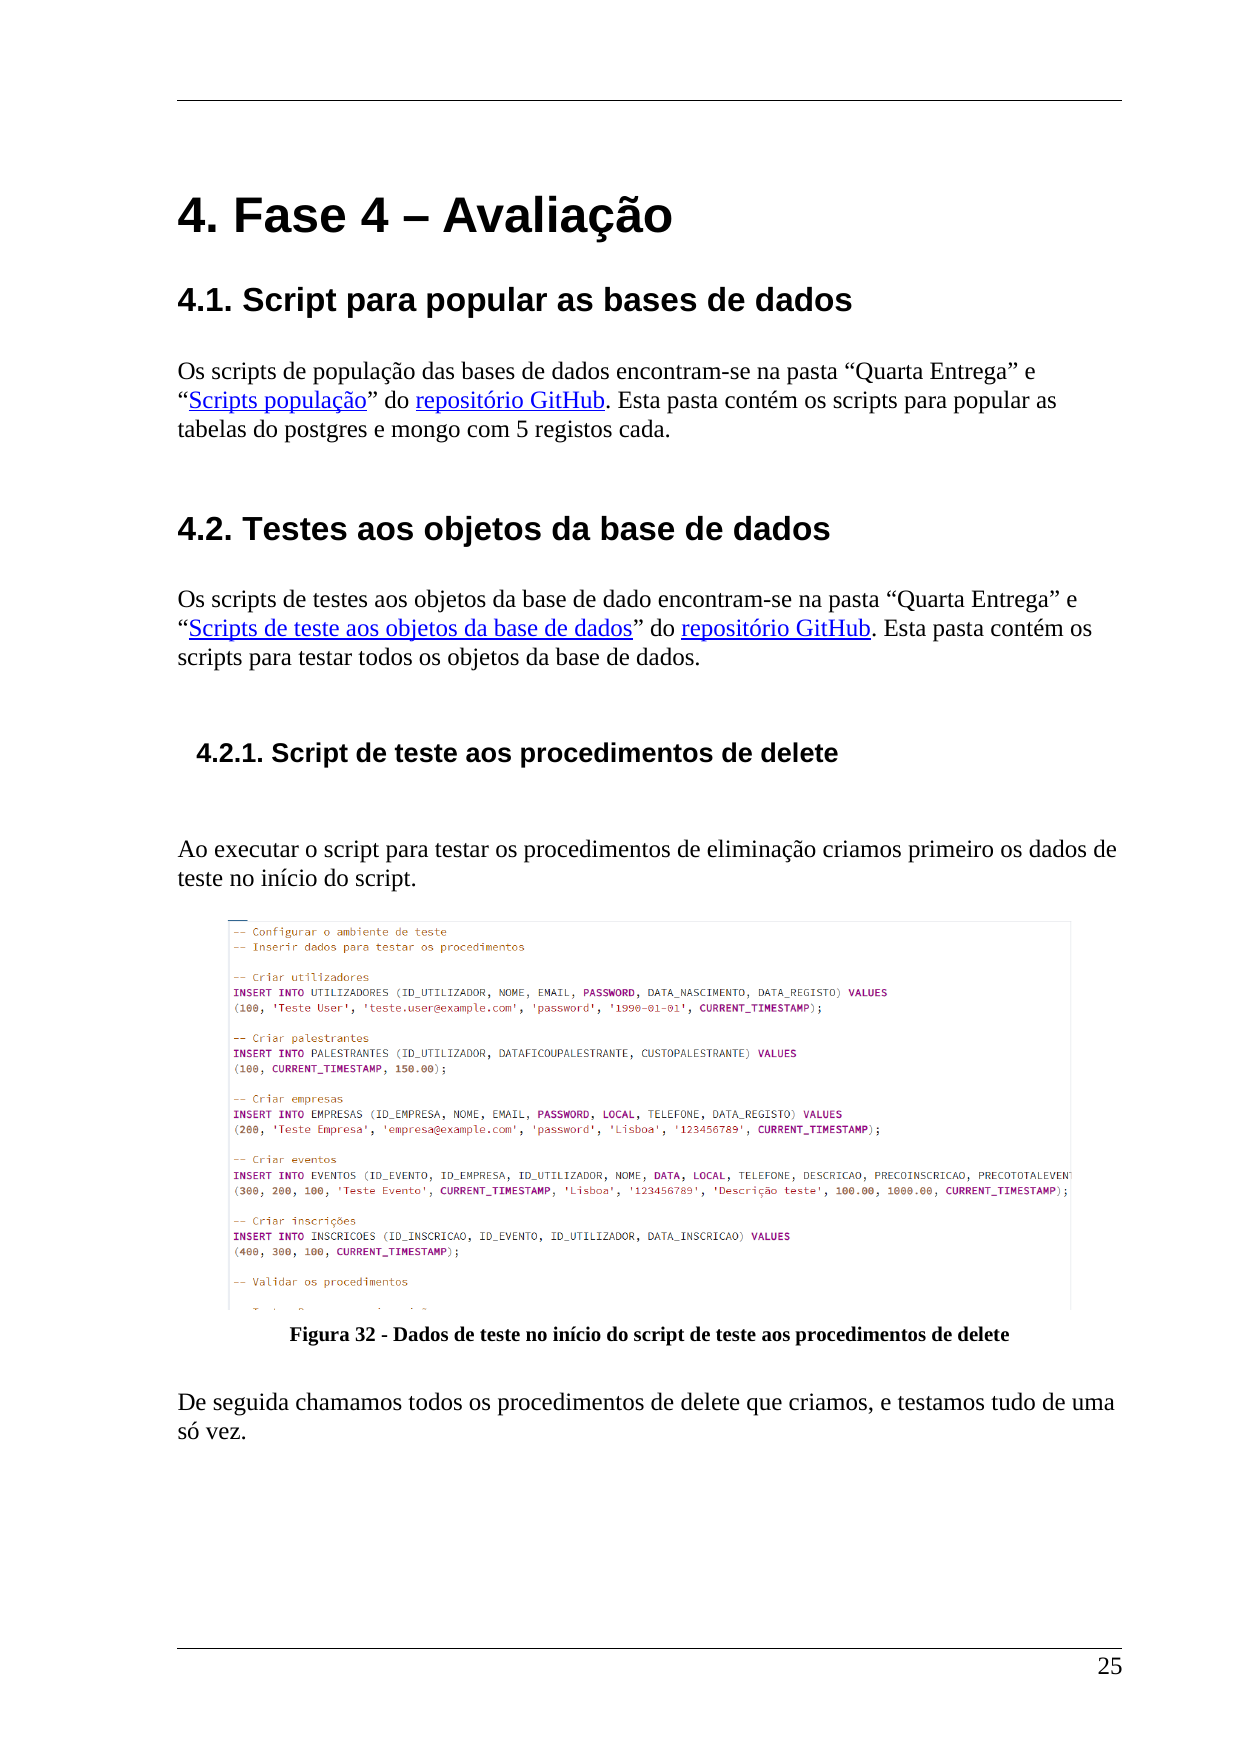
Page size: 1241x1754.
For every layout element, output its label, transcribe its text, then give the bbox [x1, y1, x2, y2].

text Ao executar o script para testar os procedimentos de eliminação criamos primeiro os dados de teste no início do script. [177, 834, 1122, 892]
subtitle Fase 4 – Avaliação [177, 185, 1122, 243]
text Os scripts de testes aos objetos da base de dado encontram-se na pasta “Quarta Entrega” e “Scripts de teste aos objetos da base de dados” do repositório GitHub. Esta pasta contém os scripts para testar todos os objetos da base de dados. [177, 584, 1122, 671]
text Os scripts de população das bases de dados encontram-se na pasta “Quarta Entrega” e “Scripts população” do repositório GitHub. Esta pasta contém os scripts para popular as tabelas do postgres e mongo com 5 registos cada. [177, 356, 1122, 442]
subtitle Script de teste aos procedimentos de delete [196, 737, 1122, 768]
subtitle Testes aos objetos da base de dados [177, 509, 1122, 547]
subtitle Script para popular as bases de dados [177, 280, 1122, 319]
text Figura 32 - Dados de teste no início do script de teste aos procedimentos de delete [177, 1322, 1122, 1346]
text De seguida chamamos todos os procedimentos de delete que criamos, e testamos tudo de uma só vez. [177, 1387, 1122, 1445]
picture [227, 920, 1072, 1310]
